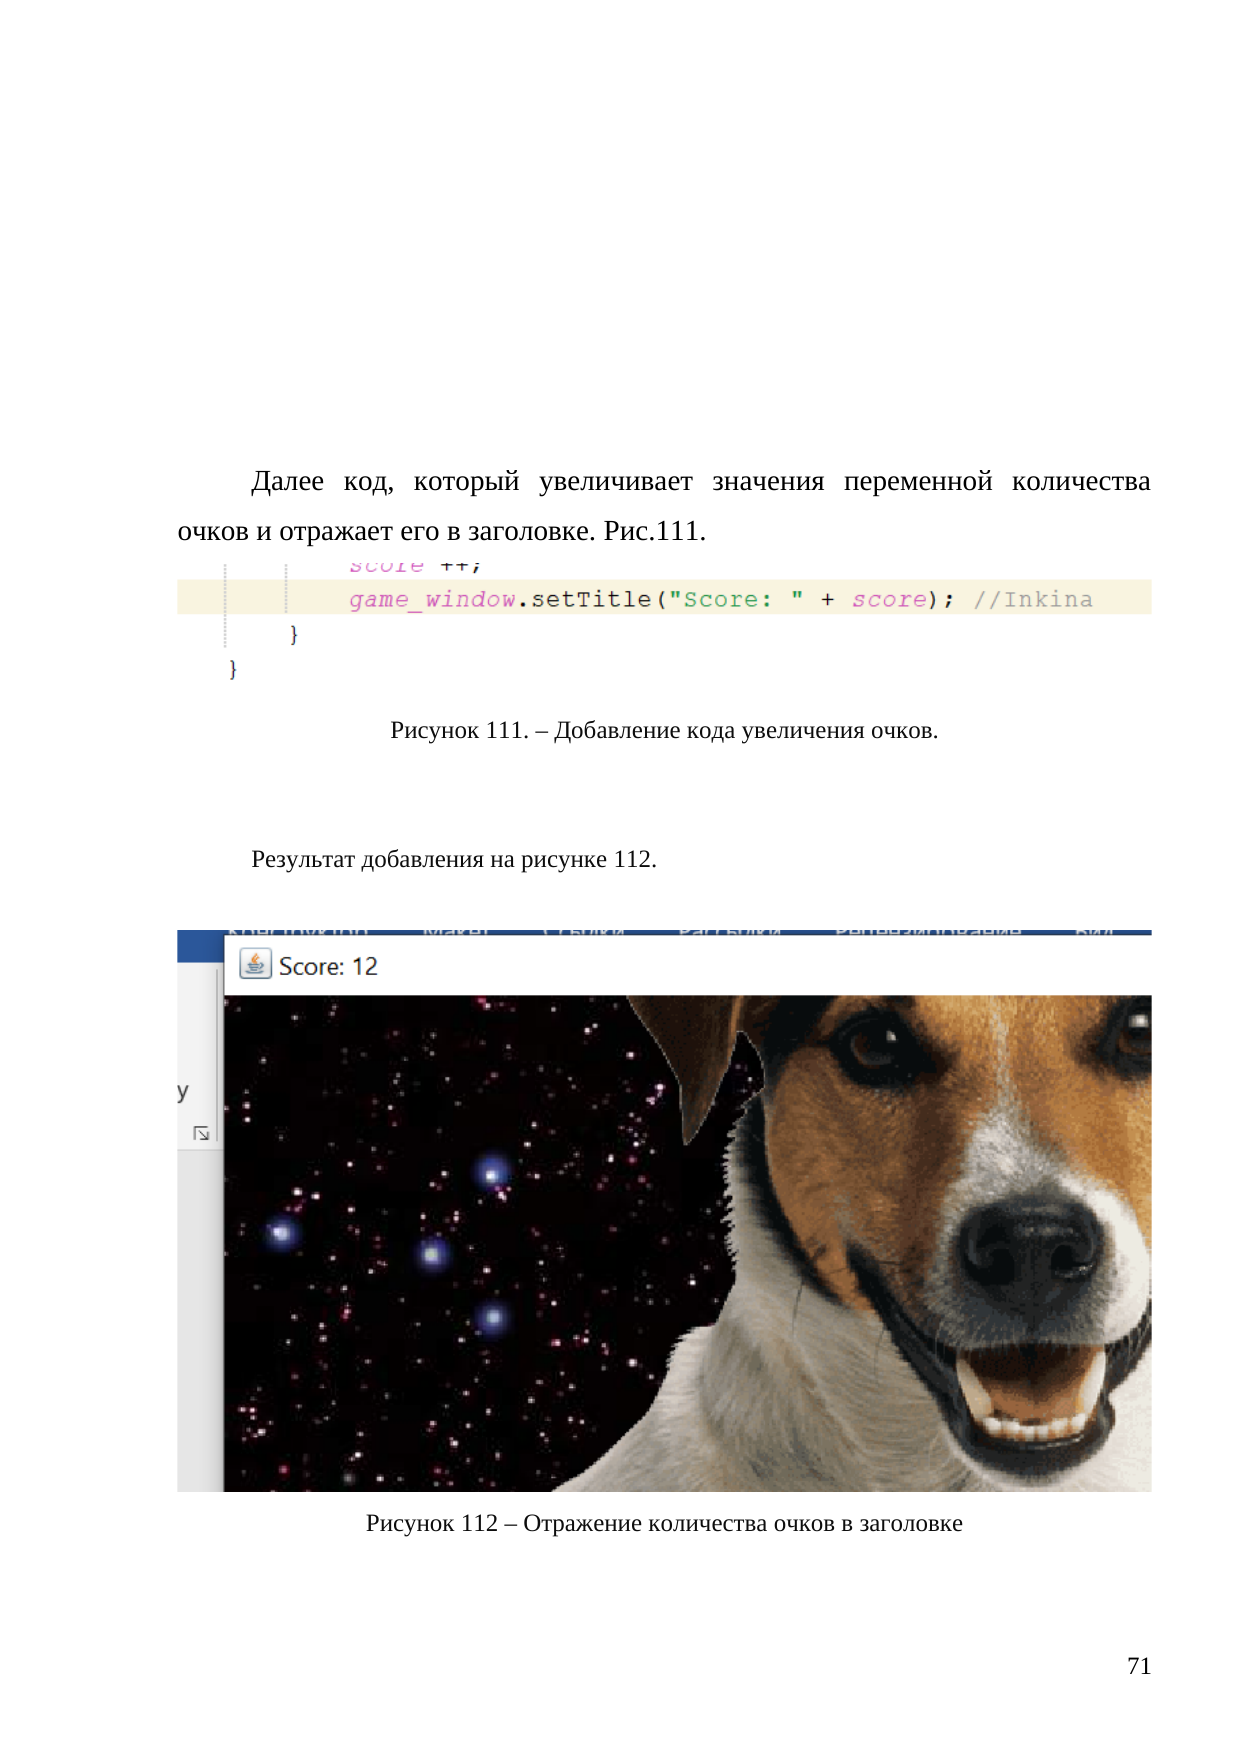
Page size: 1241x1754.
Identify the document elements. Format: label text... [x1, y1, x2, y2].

text Рисунок 111. – Добавление кода увеличения очков. [177, 715, 1152, 744]
text Рисунок 112 – Отражение количества очков в заголовке [177, 1508, 1152, 1537]
text Результат добавления на рисунке 112. [177, 844, 1152, 873]
picture [177, 563, 1152, 699]
picture [177, 930, 1152, 1492]
text Далее код, который увеличивает значения переменной количества очков и отражает его в заголовке. Рис.111. [177, 463, 1152, 547]
